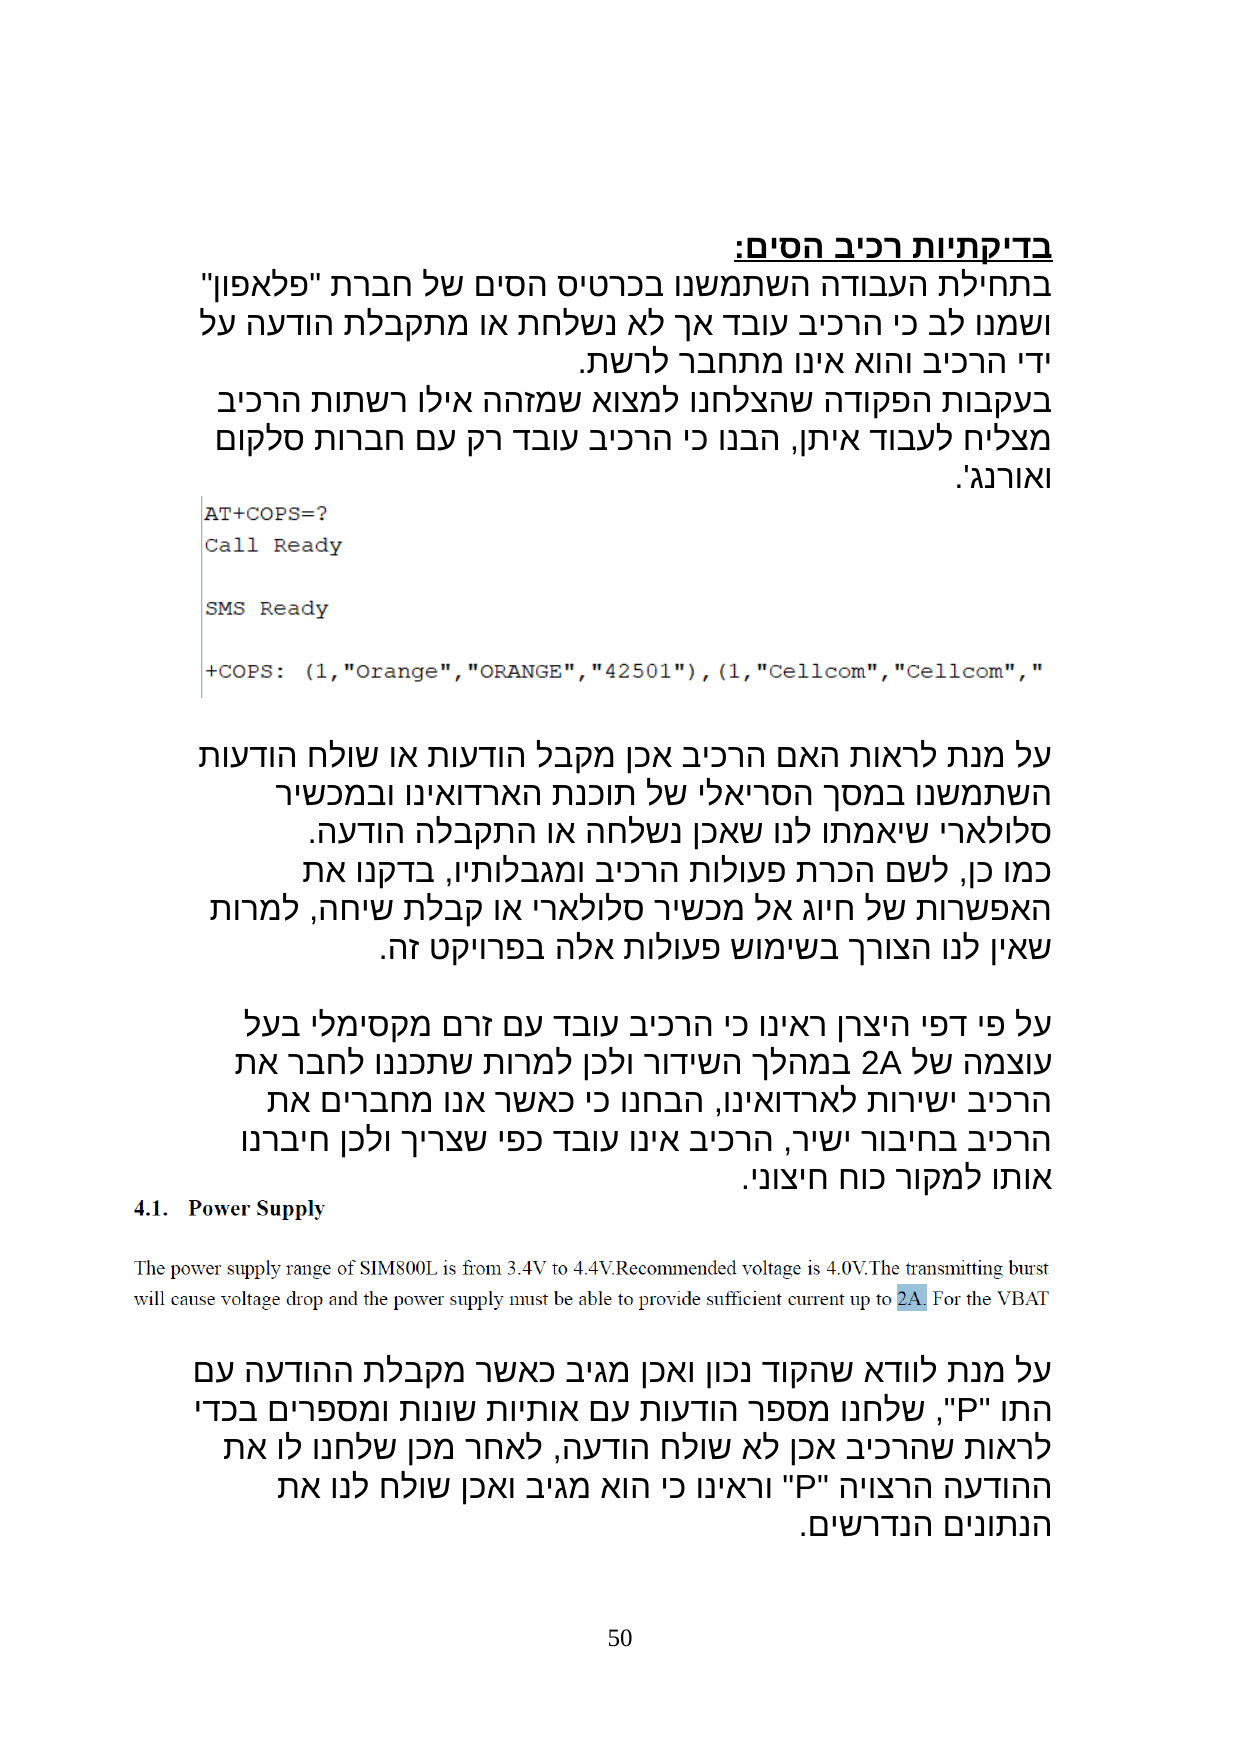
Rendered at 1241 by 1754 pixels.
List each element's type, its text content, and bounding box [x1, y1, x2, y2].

text על פי דפי היצרן ראינו כי הרכיב עובד עם זרם מקסימלי בעל עוצמה של 2A במהלך השידור ולכן למרות שתכננו לחבר את הרכיב ישירות לארדואינו, הבחנו כי כאשר אנו מחברים את הרכיב בחיבור ישיר, הרכיב אינו עובד כפי שצריך ולכן חיברנו אותו למקור כוח חיצוני. [187, 1005, 1053, 1196]
text על מנת לראות האם הרכיב אכן מקבל הודעות או שולח הודעות השתמשנו במסך הסריאלי של תוכנת הארדואינו ובמכשיר סלולארי שיאמתו לנו שאכן נשלחה או התקבלה הודעה. [187, 736, 1053, 851]
text בעקבות הפקודה שהצלחנו למצוא שמזהה אילו רשתות הרכיב מצליח לעבוד איתן, הבנו כי הרכיב עובד רק עם חברות סלקום ואורנג'. [187, 381, 1053, 496]
text על מנת לוודא שהקוד נכון ואכן מגיב כאשר מקבלת ההודעה עם התו "P", שלחנו מספר הודעות עם אותיות שונות ומספרים בכדי לראות שהרכיב אכן לא שולח הודעה, לאחר מכן שלחנו לו את ההודעה הרצויה "P" וראינו כי הוא מגיב ואכן שולח לנו את הנתונים הנדרשים. [187, 1352, 1053, 1544]
text בתחילת העבודה השתמשנו בכרטיס הסים של חברת "פלאפון" ושמנו לב כי הרכיב עובד אך לא נשלחת או מתקבלת הודעה על ידי הרכיב והוא אינו מתחבר לרשת. [187, 265, 1053, 381]
picture [128, 1196, 1053, 1314]
picture [201, 496, 1053, 698]
text בדיקתיות רכיב הסים: [187, 227, 1053, 265]
text כמו כן, לשם הכרת פעולות הרכיב ומגבלותיו, בדקנו את האפשרות של חיוג אל מכשיר סלולארי או קבלת שיחה, למרות שאין לנו הצורך בשימוש פעולות אלה בפרויקט זה. [187, 851, 1053, 966]
